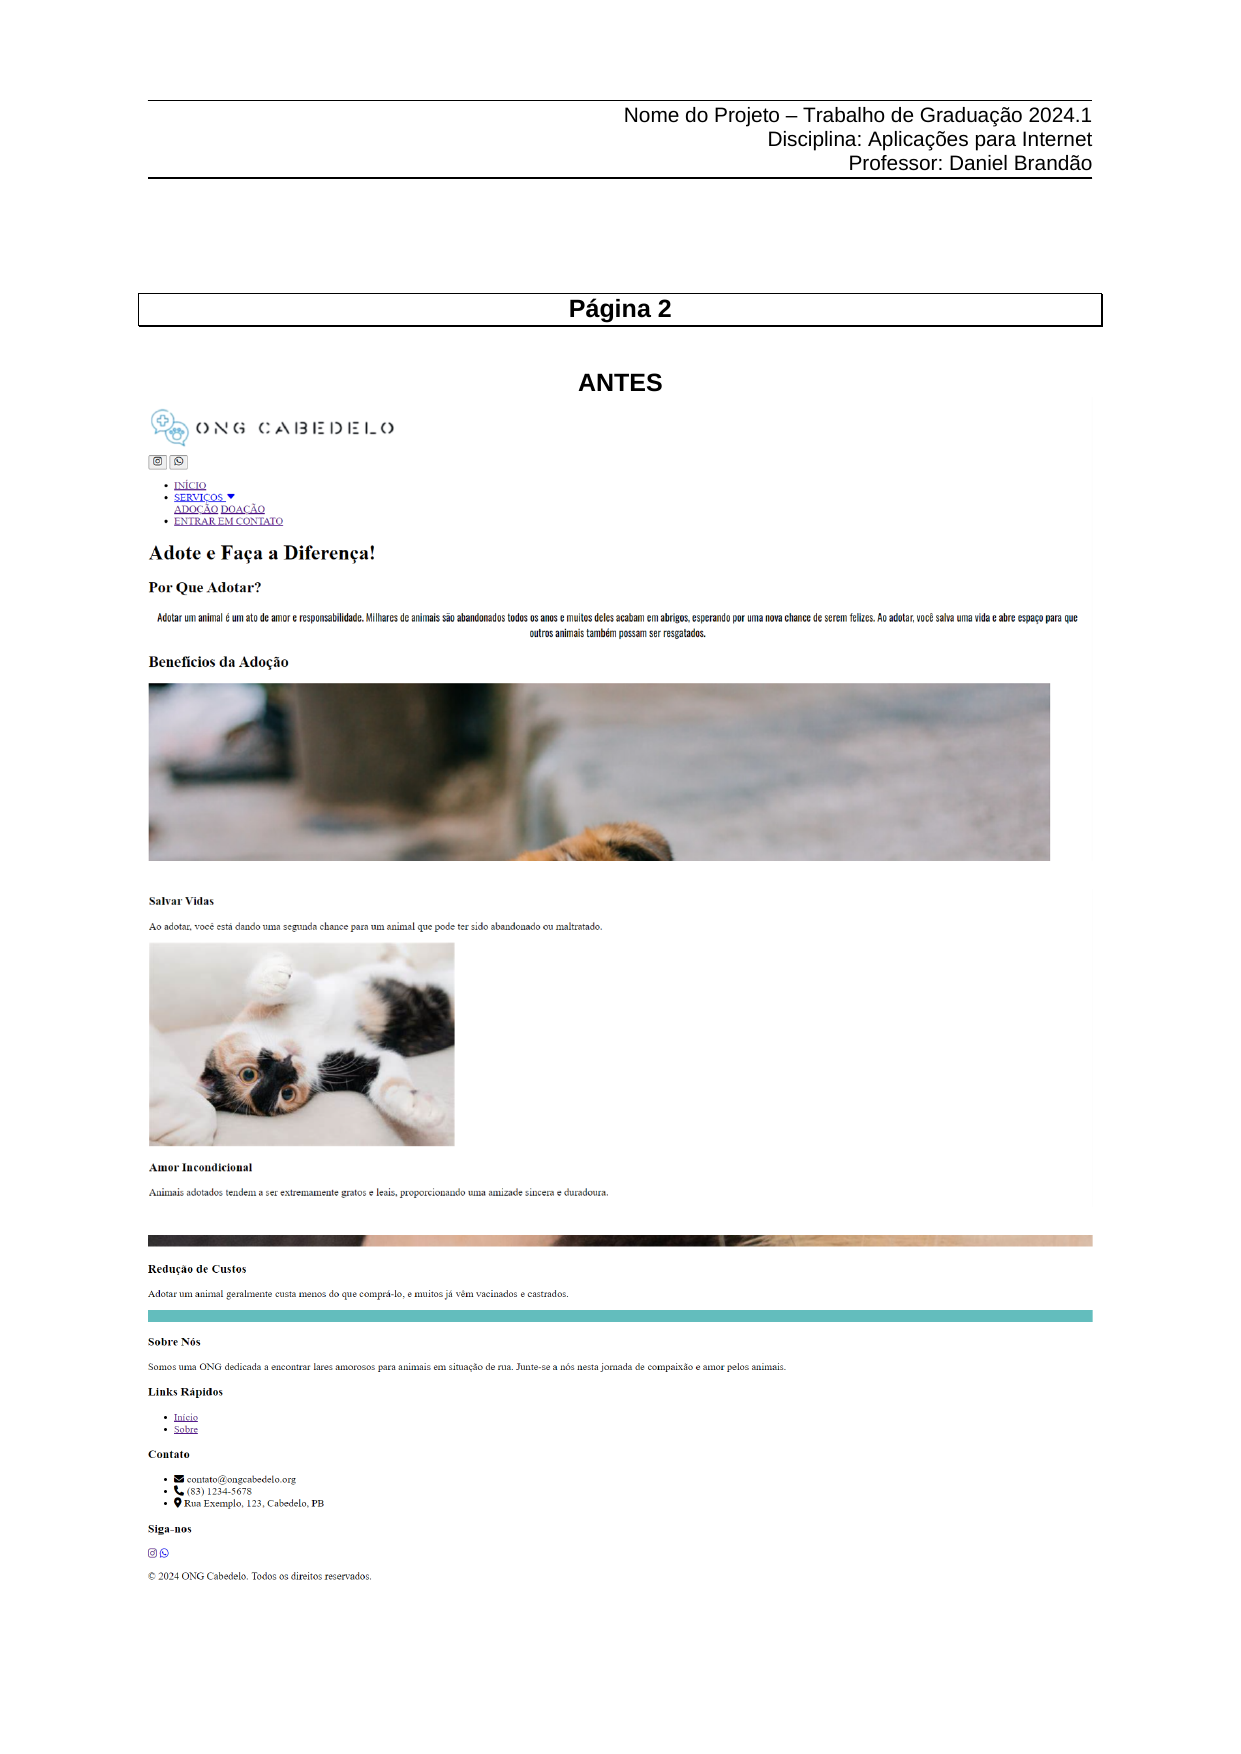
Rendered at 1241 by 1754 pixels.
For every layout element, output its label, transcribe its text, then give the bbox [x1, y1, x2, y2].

picture [147, 1235, 1093, 1588]
text Página 2 [139, 294, 1101, 325]
picture [147, 397, 1093, 861]
text ANTES [148, 368, 1092, 397]
picture [147, 889, 1093, 1207]
